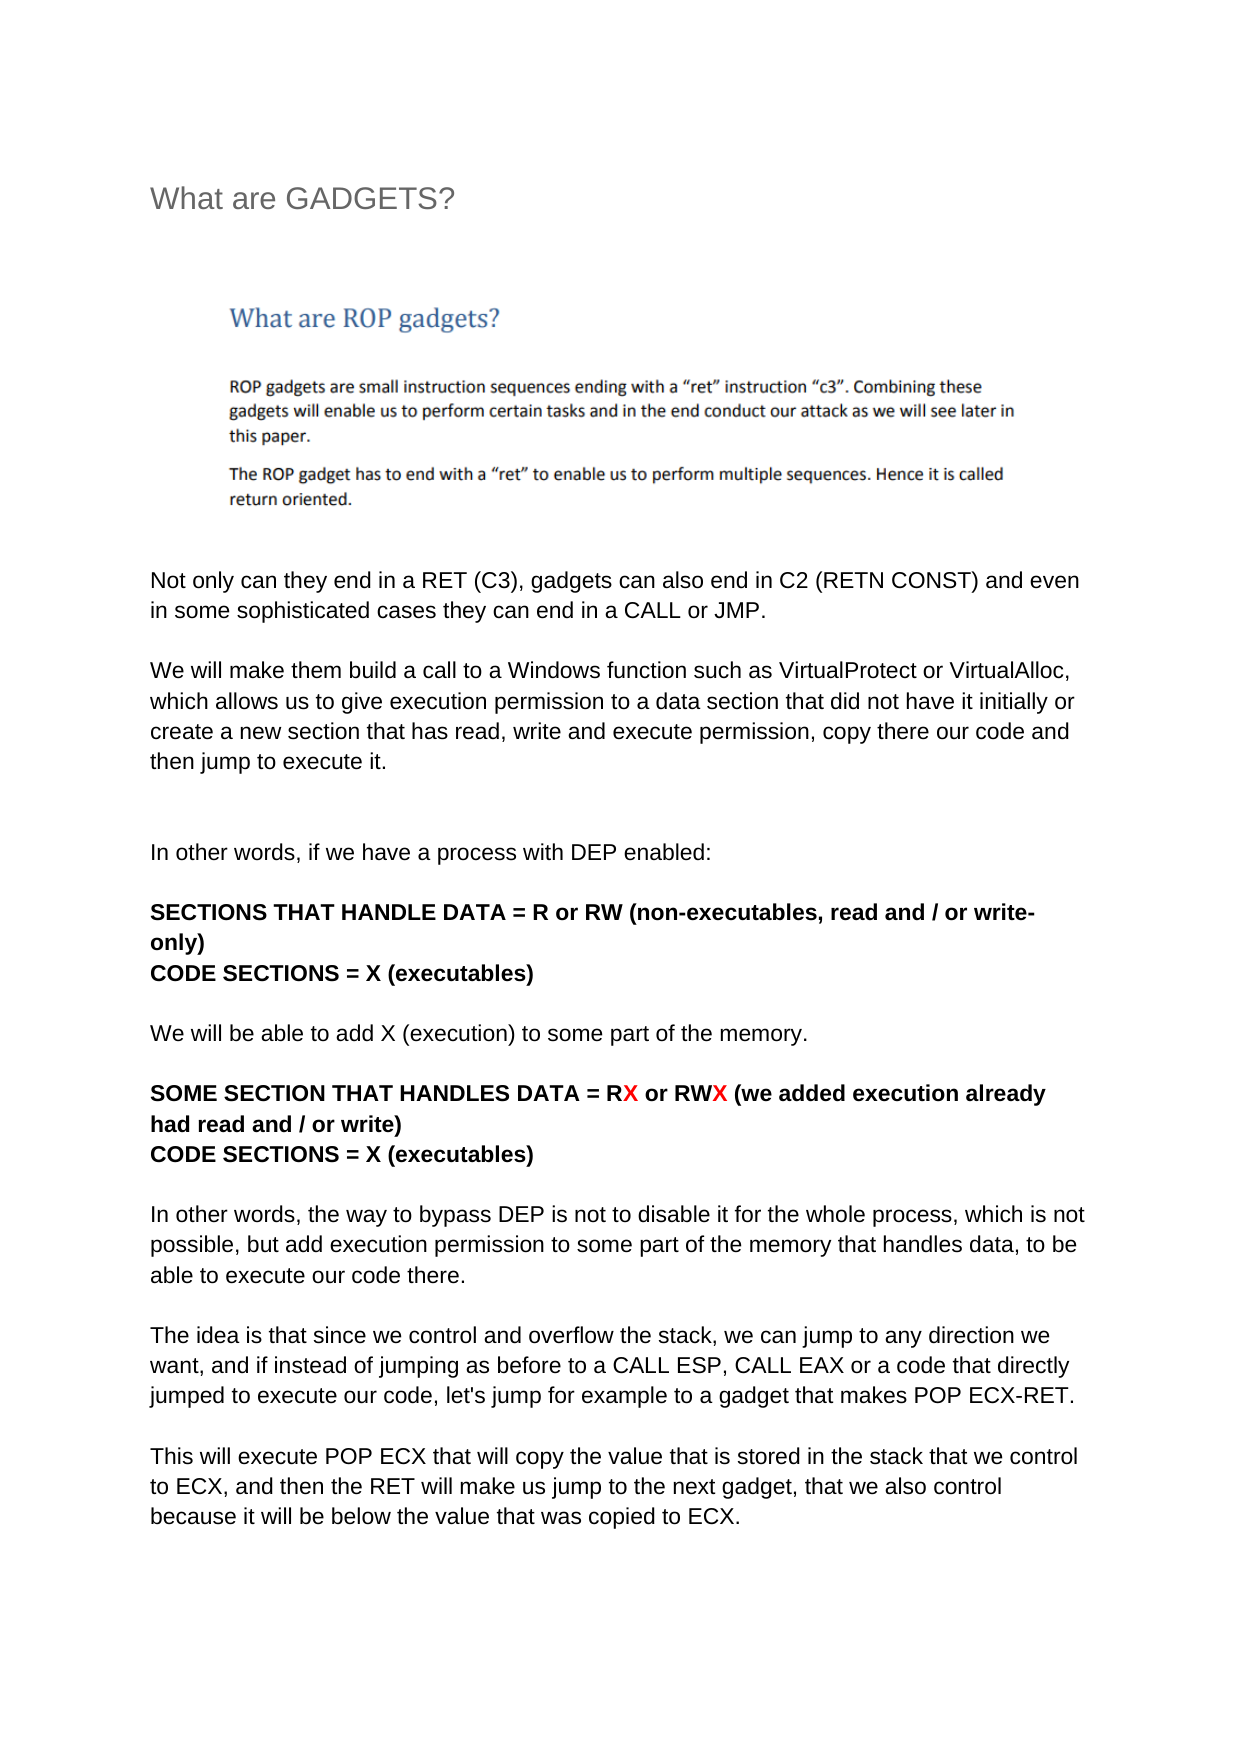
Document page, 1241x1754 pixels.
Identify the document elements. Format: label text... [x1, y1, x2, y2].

subtitle What are GADGETS? [150, 180, 1090, 216]
text Not only can they end in a RET (C3), gadgets can also end in C2 (RETN CONST) and even in some sophisticated cases they can end in a CALL or JMP. [150, 567, 1090, 623]
text This will execute POP ECX that will copy the value that is stored in the stack that we control to ECX, and then the RET will make us jump to the next gadget, that we also control because it will be below the value that was copied to ECX. [150, 1443, 1090, 1530]
text We will be able to add X (execution) to some part of the memory. [150, 1020, 1090, 1046]
text SOME SECTION THAT HANDLES DATA = RX or RWX (we added execution already had read and / or write) [150, 1080, 1090, 1137]
picture [150, 279, 1091, 563]
text CODE SECTIONS = X (executables) [150, 959, 1090, 986]
text In other words, if we have a process with DEP enabled: [150, 839, 1090, 865]
text CODE SECTIONS = X (executables) [150, 1141, 1090, 1167]
text We will make them build a call to a Windows function such as VirtualProtect or VirtualAlloc, which allows us to give execution permission to a data section that did not have it initially or create a new section that has read, write and execute permission, copy there our code and then jump to execute it. [150, 657, 1090, 774]
text In other words, the way to bypass DEP is not to disable it for the whole process, which is not possible, but add execution permission to some part of the memory that handles data, to be able to execute our code there. [150, 1201, 1090, 1288]
text The idea is that since we control and overflow the stack, we can jump to any direction we want, and if instead of jumping as before to a CALL ESP, CALL EAX or a code that directly jumped to execute our code, let's jump for example to a gadget that makes POP ECX-RET. [150, 1322, 1090, 1409]
text SECTIONS THAT HANDLE DATA = R or RW (non-executables, read and / or write-only) [150, 899, 1090, 956]
